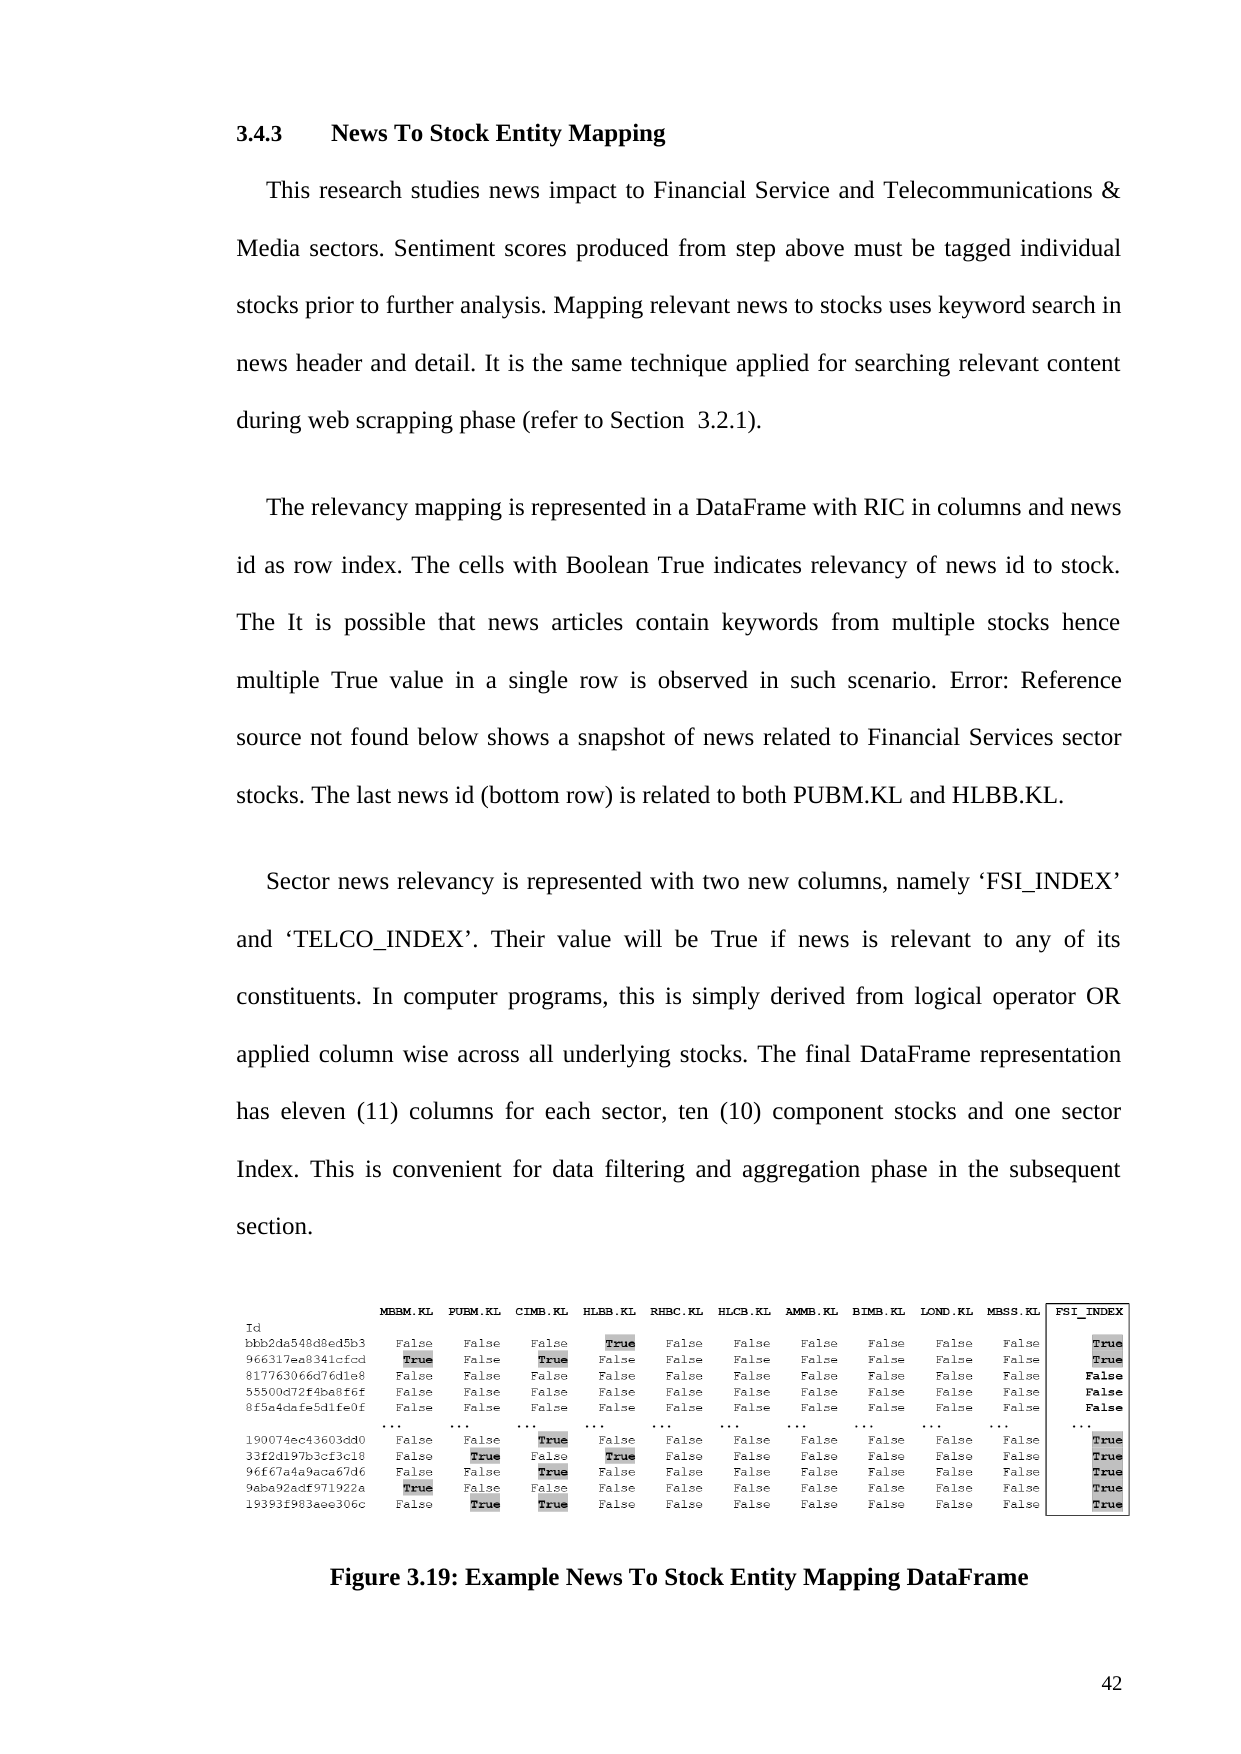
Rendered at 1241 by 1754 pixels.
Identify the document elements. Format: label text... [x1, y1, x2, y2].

text Sector news relevancy is represented with two new columns, namely ‘FSI_INDEX’ and ‘TELCO_INDEX’. Their value will be True if news is relevant to any of its constituents. In computer programs, this is simply derived from logical operator OR applied column wise across all underlying stocks. The final DataFrame representation has eleven (11) columns for each sector, ten (10) component stocks and one sector Index. This is convenient for data filtering and aggregation phase in the subsequent section. [236, 866, 1122, 1240]
picture [236, 1298, 1136, 1519]
text This research studies news impact to Financial Service and Telecommunications & Media sectors. Sentiment scores produced from step above must be tagged individual stocks prior to further analysis. Mapping relevant news to stocks uses keyword search in news header and detail. It is the same technique applied for searching relevant content during web scrapping phase (refer to Section 3.2.1). [236, 176, 1122, 434]
subtitle News To Stock Entity Mapping [236, 118, 1122, 147]
